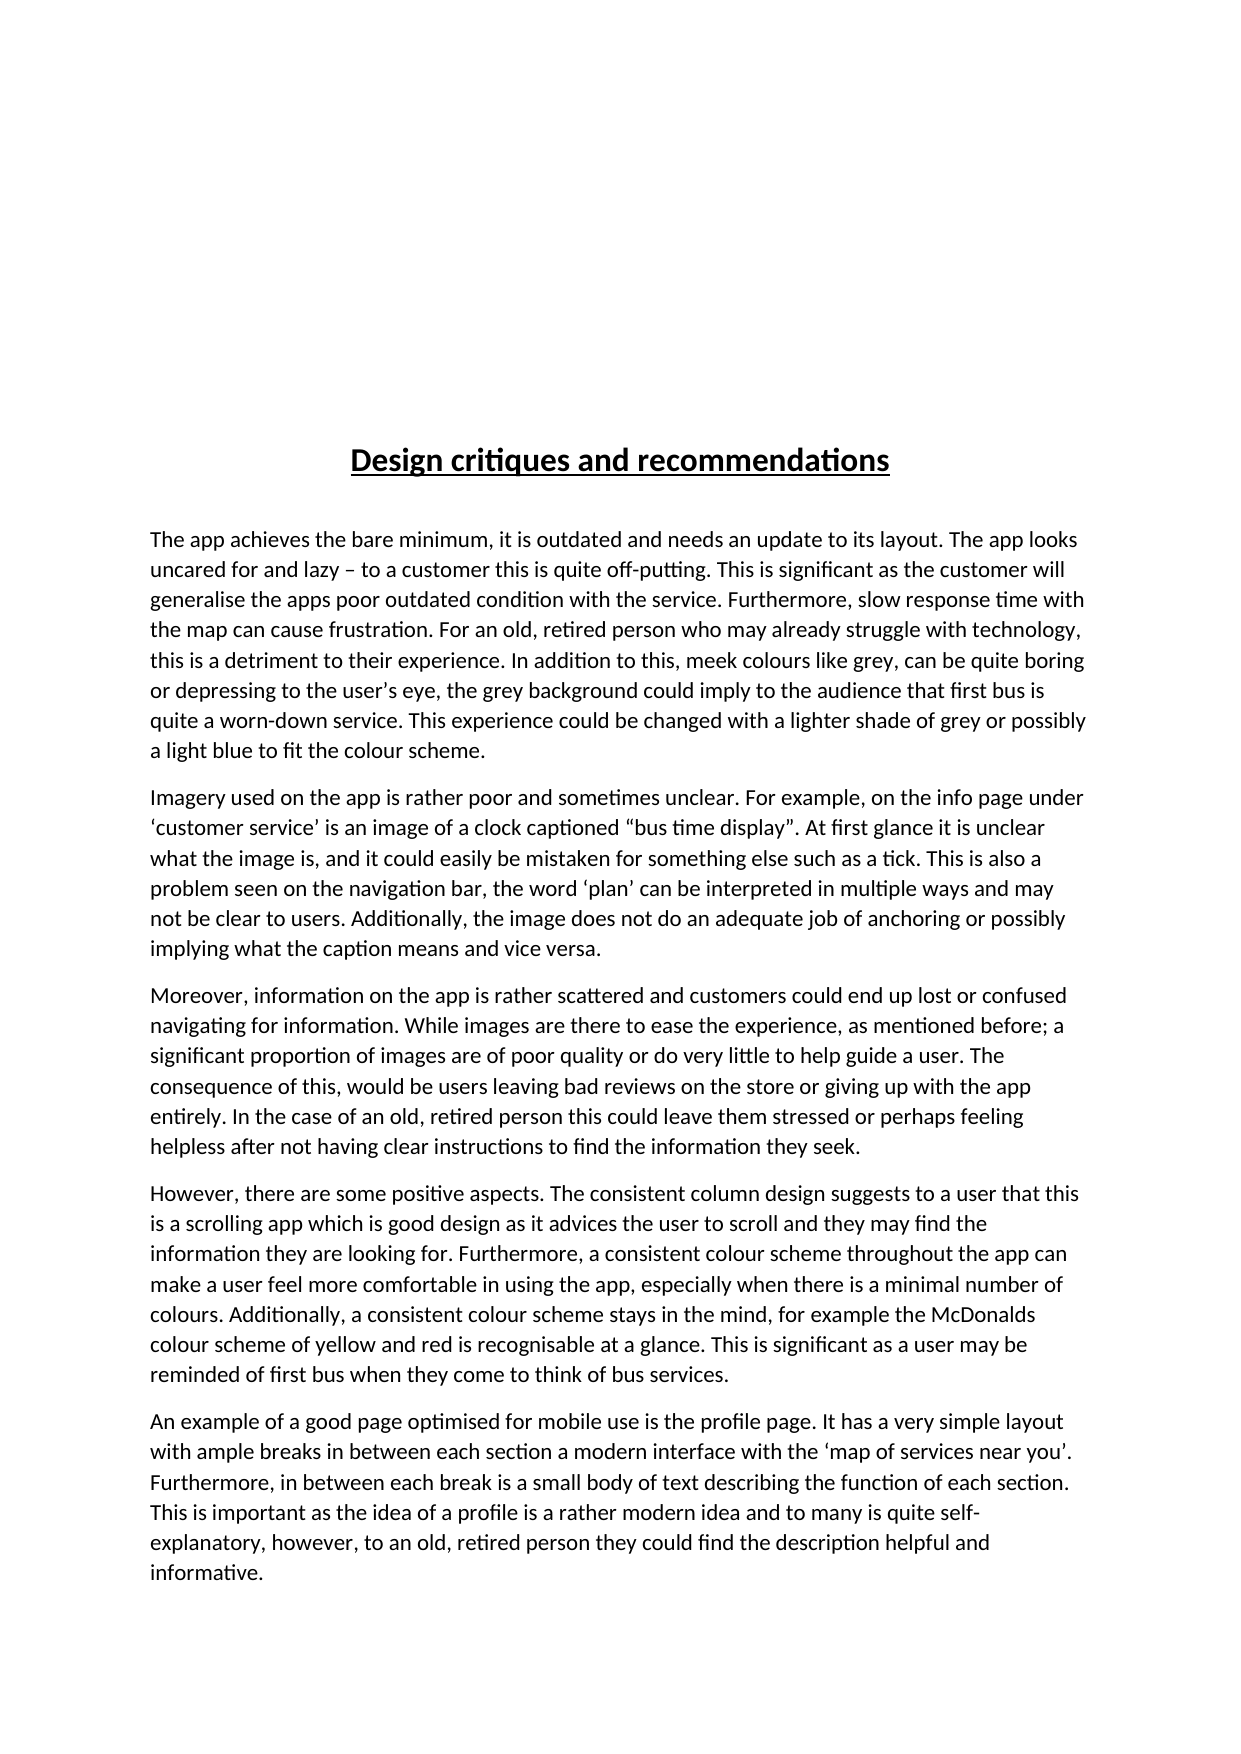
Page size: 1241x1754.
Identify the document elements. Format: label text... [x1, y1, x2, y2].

text Imagery used on the app is rather poor and sometimes unclear. For example, on the info page under ‘customer service’ is an image of a clock captioned “bus time display”. At first glance it is unclear what the image is, and it could easily be mistaken for something else such as a tick. This is also a problem seen on the navigation bar, the word ‘plan’ can be interpreted in multiple ways and may not be clear to users. Additionally, the image does not do an adequate job of anchoring or possibly implying what the caption means and vice versa. [150, 783, 1090, 962]
text The app achieves the bare minimum, it is outdated and needs an update to its layout. The app looks uncared for and lazy – to a customer this is quite off-putting. This is significant as the customer will generalise the apps poor outdated condition with the service. Furthermore, slow response time with the map can cause frustration. For an old, retired person who may already struggle with technology, this is a detriment to their experience. In addition to this, meek colours like grey, can be quite boring or depressing to the user’s eye, the grey background could imply to the audience that first bus is quite a worn-down service. This experience could be changed with a lighter shade of grey or possibly a light blue to fit the colour scheme. [150, 525, 1090, 764]
text However, there are some positive aspects. The consistent column design suggests to a user that this is a scrolling app which is good design as it advices the user to scroll and they may find the information they are looking for. Furthermore, a consistent colour scheme throughout the app can make a user feel more comfortable in using the app, especially when there is a minimal number of colours. Additionally, a consistent colour scheme stays in the mind, for example the McDonalds colour scheme of yellow and red is recognisable at a glance. This is significant as a user may be reminded of first bus when they come to think of bus services. [150, 1179, 1090, 1388]
text Moreover, information on the app is rather scattered and customers could end up lost or confused navigating for information. While images are there to ease the experience, as mentioned before; a significant proportion of images are of poor quality or do very little to help guide a user. The consequence of this, would be users leaving bad reviews on the store or giving up with the app entirely. In the case of an old, retired person this could leave them stressed or perhaps feeling helpless after not having clear instructions to find the information they seek. [150, 981, 1090, 1160]
text An example of a good page optimised for mobile use is the profile page. It has a very simple layout with ample breaks in between each section a modern interface with the ‘map of services near you’. Furthermore, in between each break is a small body of text describing the function of each section. This is important as the idea of a profile is a rather modern idea and to many is quite self-explanatory, however, to an old, retired person they could find the description helpful and informative. [150, 1407, 1090, 1586]
